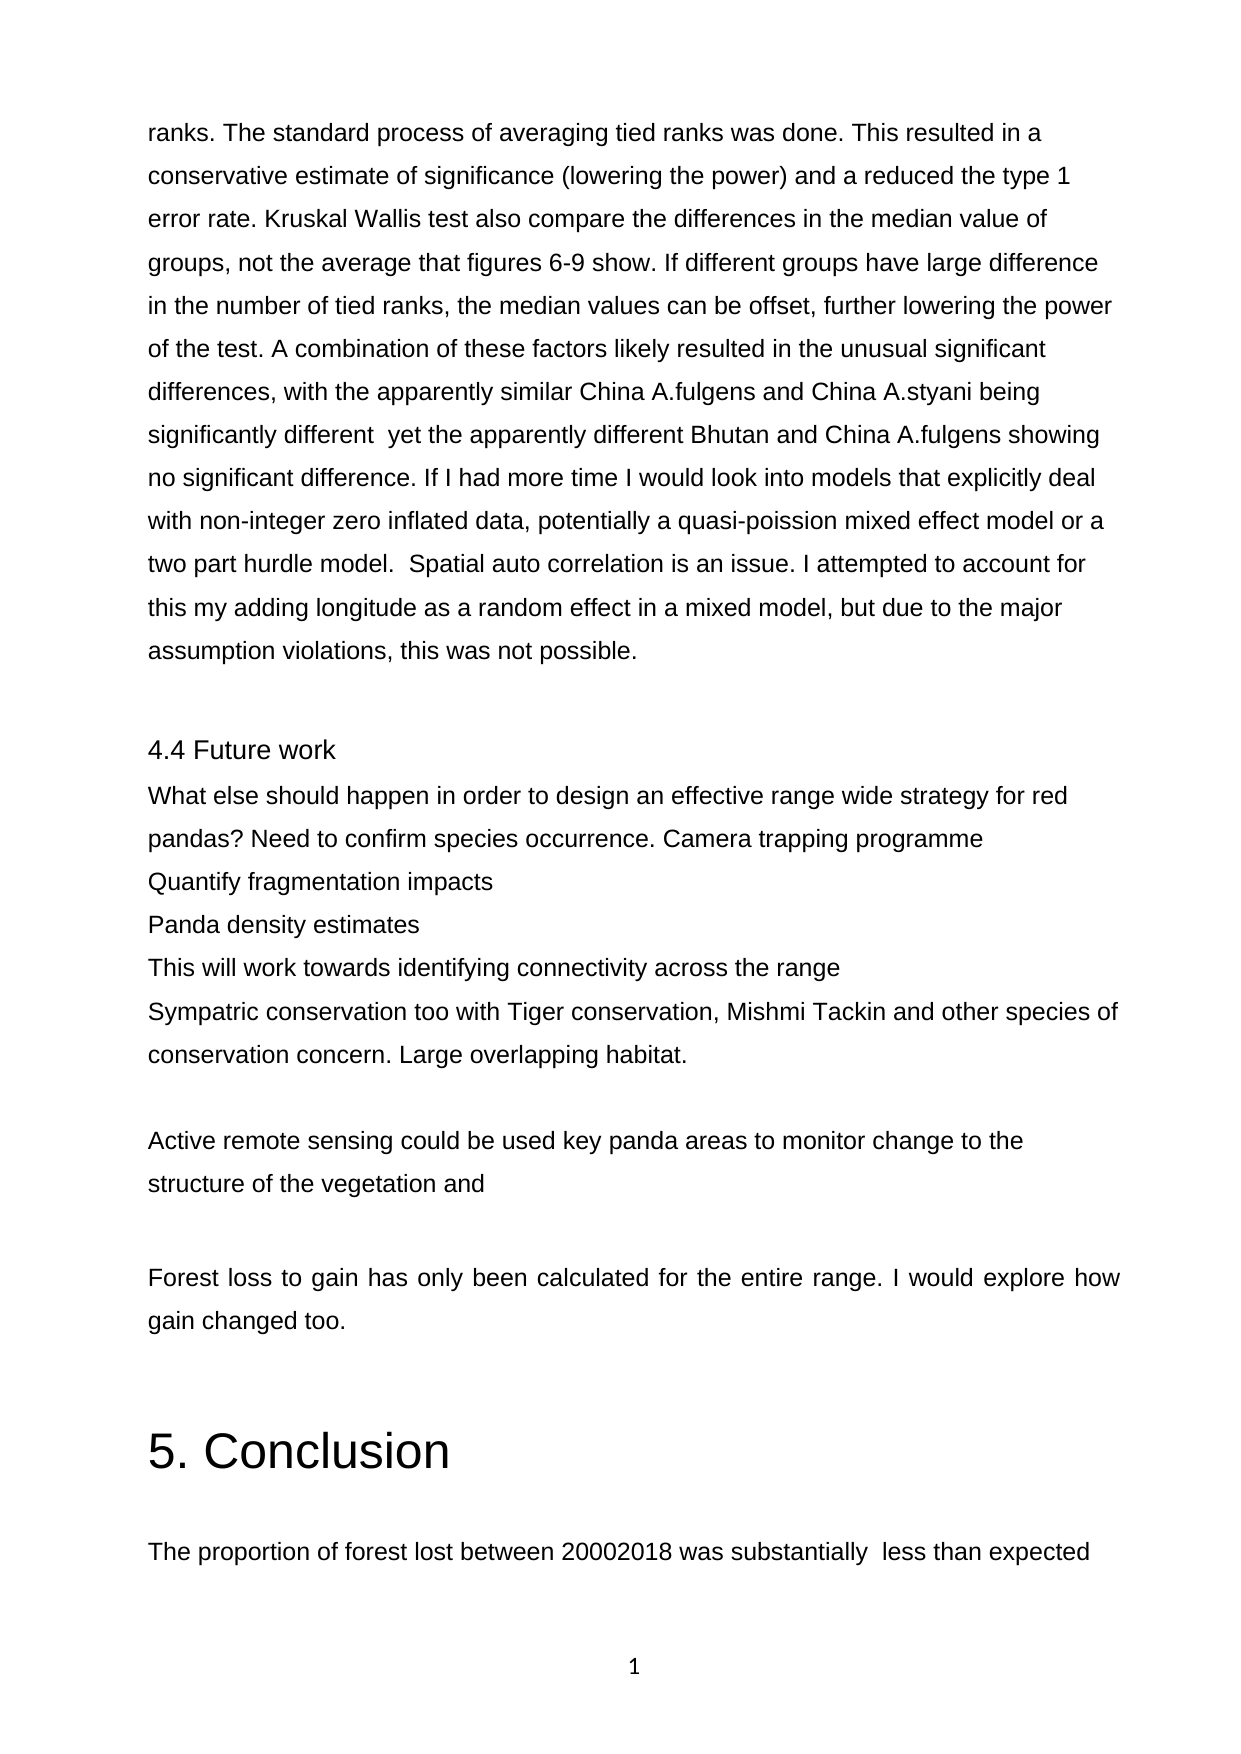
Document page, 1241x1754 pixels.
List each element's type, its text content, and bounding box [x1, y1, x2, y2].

text Sympatric conservation too with Tiger conservation, Mishmi Tackin and other species of conservation concern. Large overlapping habitat. [148, 996, 1122, 1068]
subtitle 4.4 Future work [148, 734, 1122, 765]
text Active remote sensing could be used key panda areas to monitor change to the structure of the vegetation and [148, 1126, 1122, 1198]
text Forest loss to gain has only been calculated for the entire range. I would explore how gain changed too. [148, 1263, 1122, 1335]
text Panda density estimates [148, 910, 1122, 939]
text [148, 118, 1122, 664]
text Quantify fragmentation impacts [148, 867, 1122, 896]
subtitle 5. Conclusion [148, 1422, 1122, 1479]
text The proportion of forest lost between 20002018 was substantially less than expected [148, 1537, 1122, 1566]
text What else should happen in order to design an effective range wide strategy for red pandas? Need to confirm species occurrence. Camera trapping programme [148, 781, 1122, 853]
text This will work towards identifying connectivity across the range [148, 953, 1122, 982]
